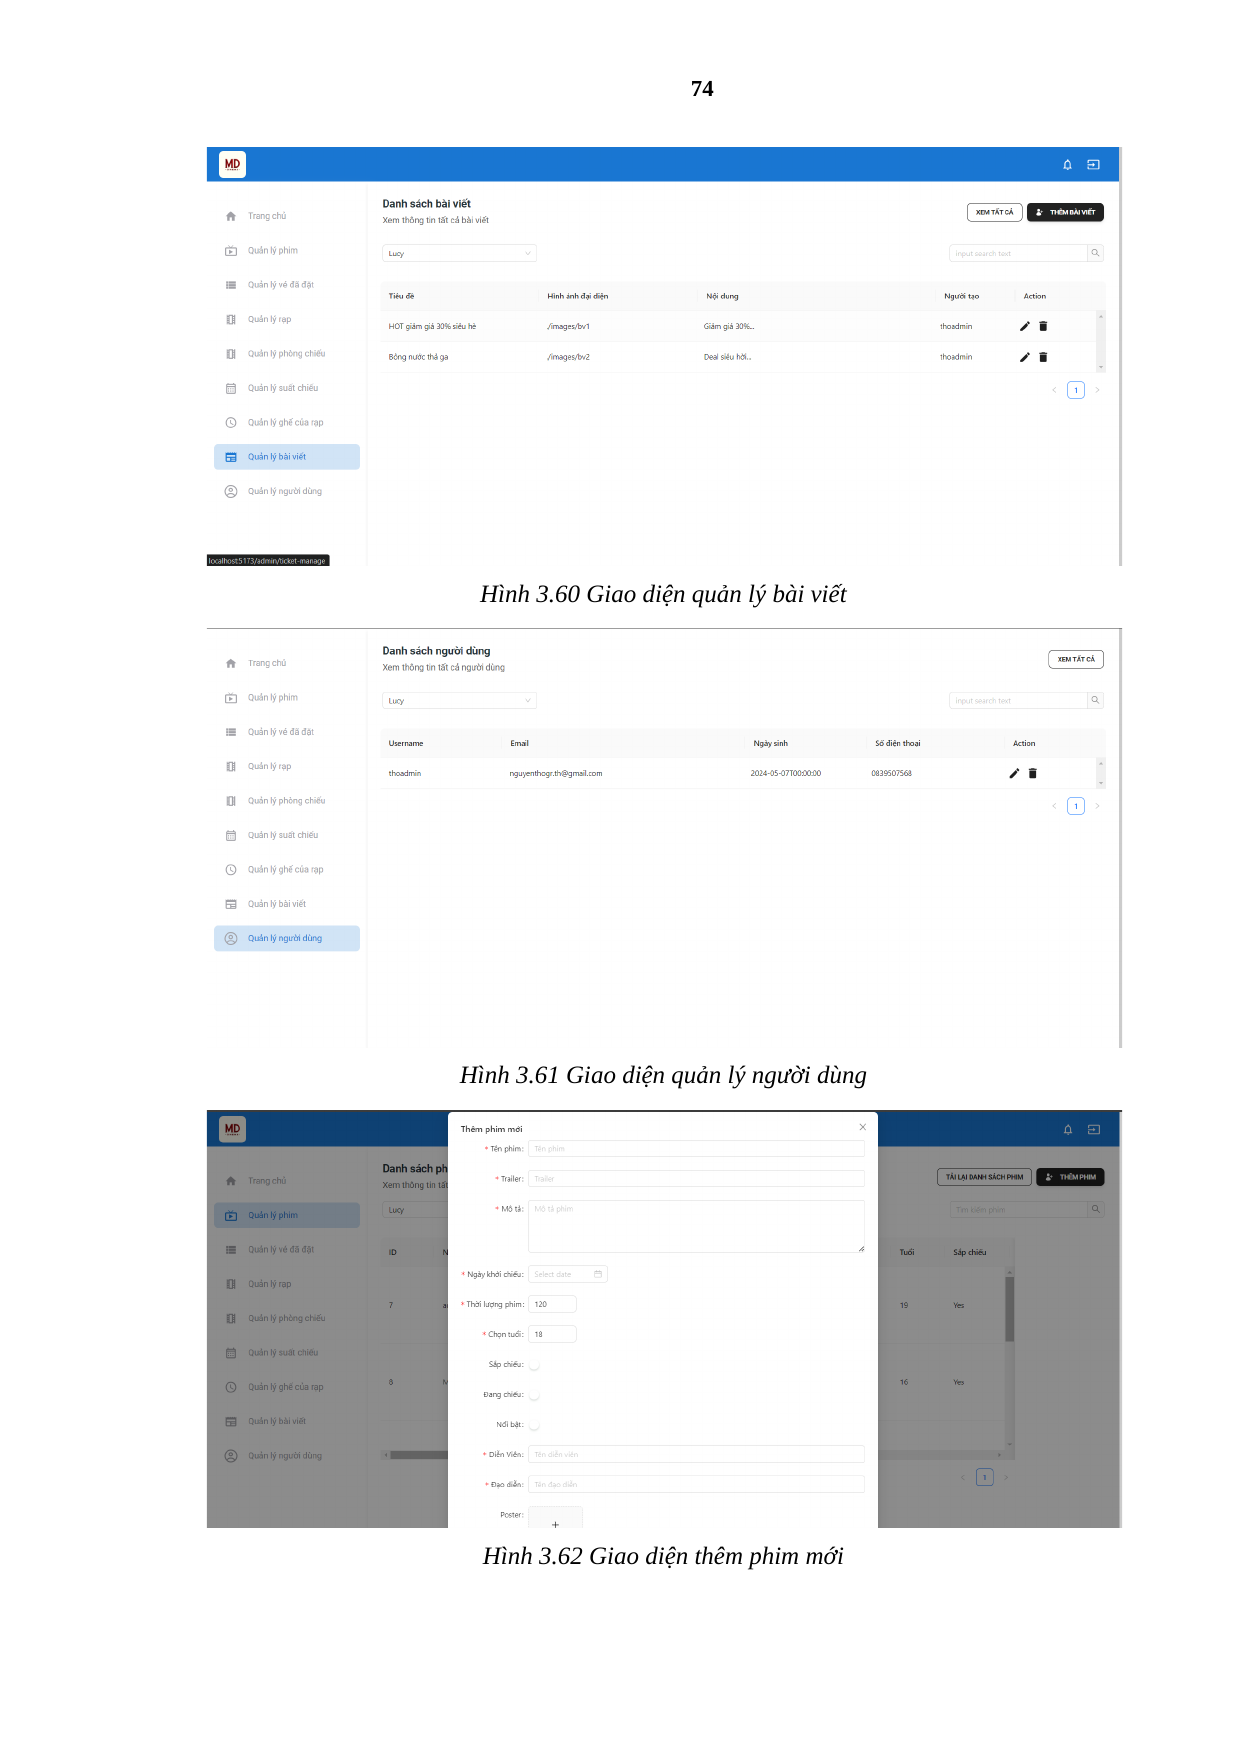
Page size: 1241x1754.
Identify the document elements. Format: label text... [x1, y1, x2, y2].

picture [206, 1110, 1123, 1528]
picture [206, 628, 1123, 1048]
picture [206, 147, 1123, 566]
